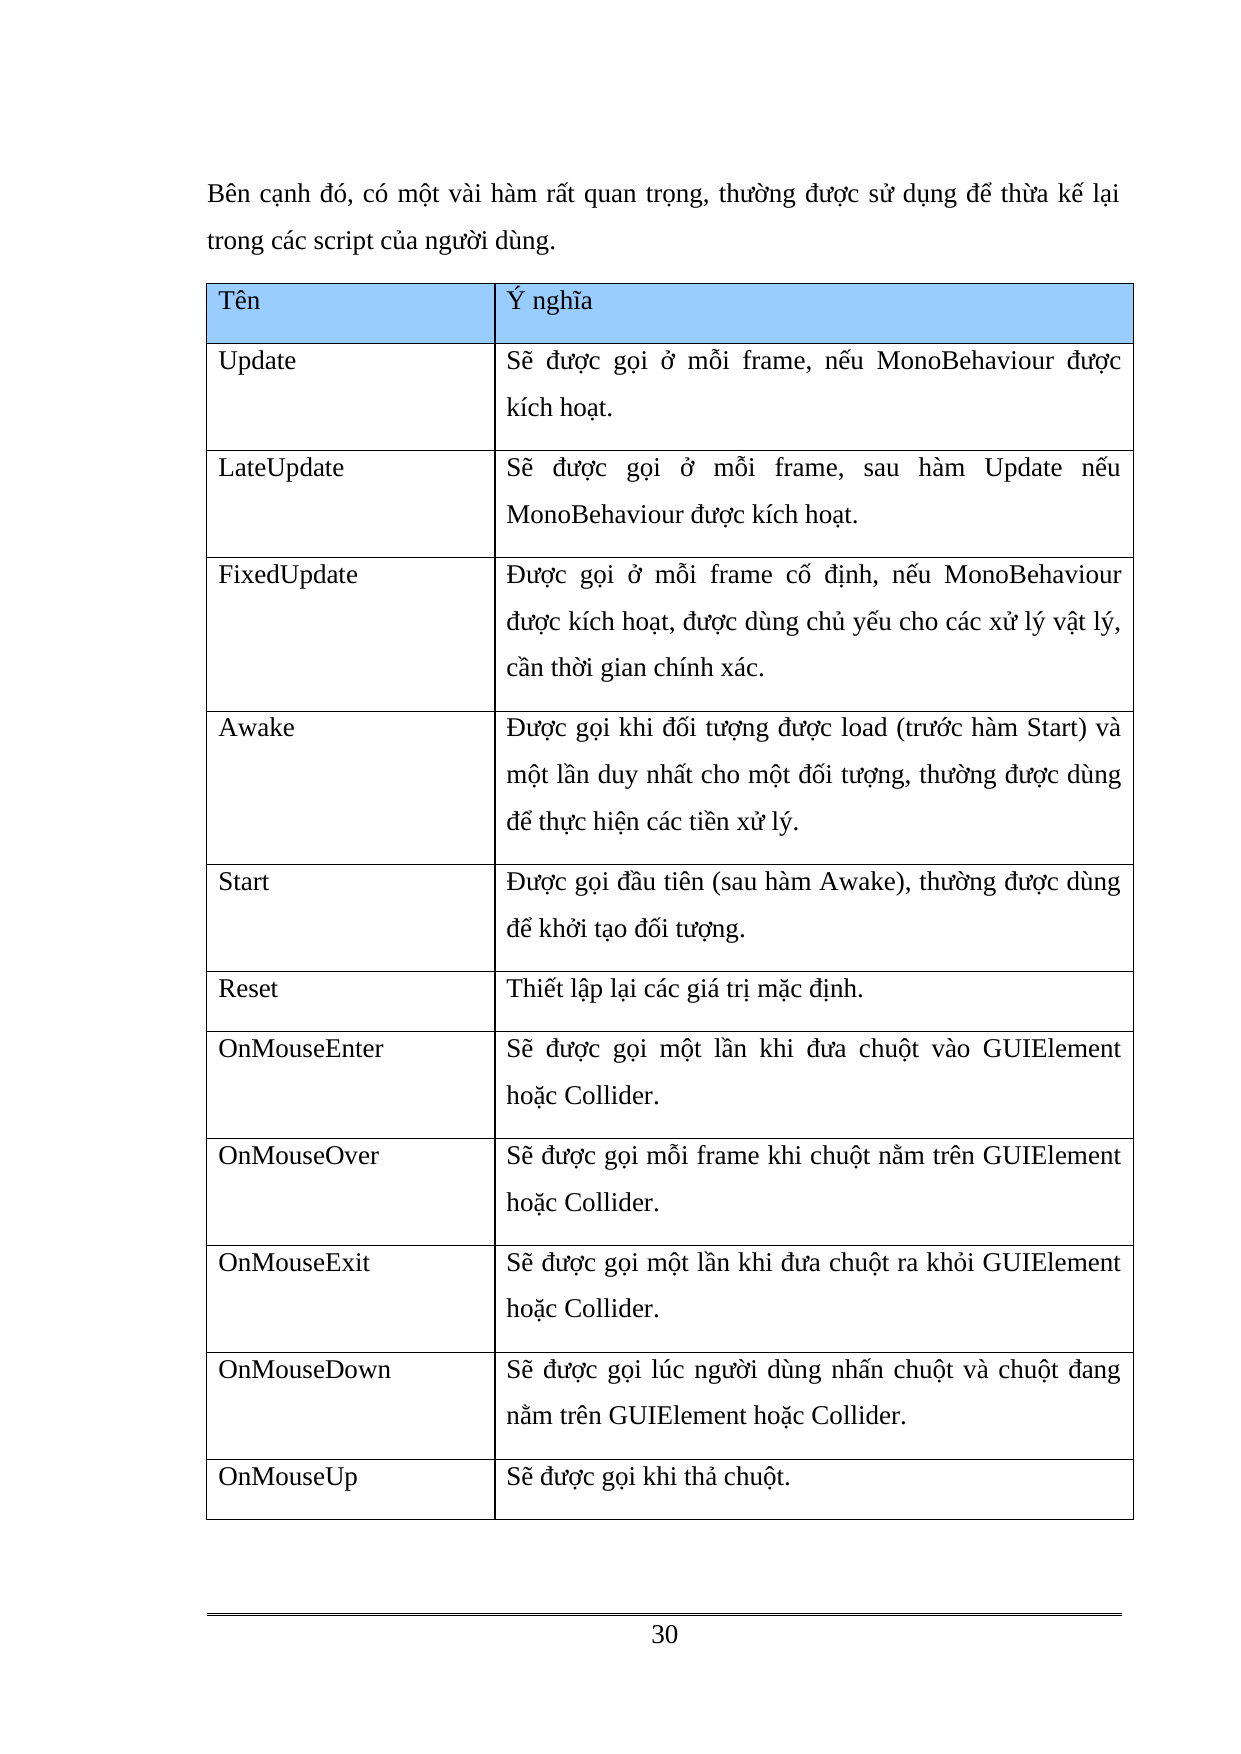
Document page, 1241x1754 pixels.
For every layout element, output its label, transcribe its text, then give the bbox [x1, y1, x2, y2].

table_cell Được gọi đầu tiên (sau hàm Awake), thường được dùng để khởi tạo đối tượng. [496, 865, 1133, 971]
table_cell Sẽ được gọi khi thả chuột. [496, 1460, 1133, 1519]
table_cell Start [207, 865, 494, 971]
table_cell OnMouseExit [207, 1246, 494, 1352]
table_cell LateUpdate [207, 451, 494, 557]
table_cell OnMouseDown [207, 1353, 494, 1459]
table_header Ý nghĩa [496, 284, 1133, 343]
table_cell Thiết lập lại các giá trị mặc định. [496, 972, 1133, 1031]
table_header Tên [207, 284, 494, 343]
table_cell FixedUpdate [207, 558, 494, 711]
text Bên cạnh đó, có một vài hàm rất quan trọng, thường được sử dụng để thừa kế lại trong các script của người dùng. [207, 177, 1122, 255]
table_cell OnMouseUp [207, 1460, 494, 1519]
table_cell Sẽ được gọi một lần khi đưa chuột vào GUIElement hoặc Collider. [496, 1032, 1133, 1138]
table_cell OnMouseEnter [207, 1032, 494, 1138]
table_cell OnMouseOver [207, 1139, 494, 1245]
table_cell Sẽ được gọi lúc người dùng nhấn chuột và chuột đang nằm trên GUIElement hoặc Collider. [496, 1353, 1133, 1459]
table_cell Sẽ được gọi ở mỗi frame, sau hàm Update nếu MonoBehaviour được kích hoạt. [496, 451, 1133, 557]
table_cell Được gọi khi đối tượng được load (trước hàm Start) và một lần duy nhất cho một đối tượng, thường được dùng để thực hiện các tiền xử lý. [496, 712, 1133, 864]
table_cell Reset [207, 972, 494, 1031]
table_cell Sẽ được gọi mỗi frame khi chuột nằm trên GUIElement hoặc Collider. [496, 1139, 1133, 1245]
table_cell Update [207, 344, 494, 450]
table_cell Awake [207, 712, 494, 864]
table_cell Được gọi ở mỗi frame cố định, nếu MonoBehaviour được kích hoạt, được dùng chủ yếu cho các xử lý vật lý, cần thời gian chính xác. [496, 558, 1133, 711]
table_cell Sẽ được gọi ở mỗi frame, nếu MonoBehaviour được kích hoạt. [496, 344, 1133, 450]
table_cell Sẽ được gọi một lần khi đưa chuột ra khỏi GUIElement hoặc Collider. [496, 1246, 1133, 1352]
